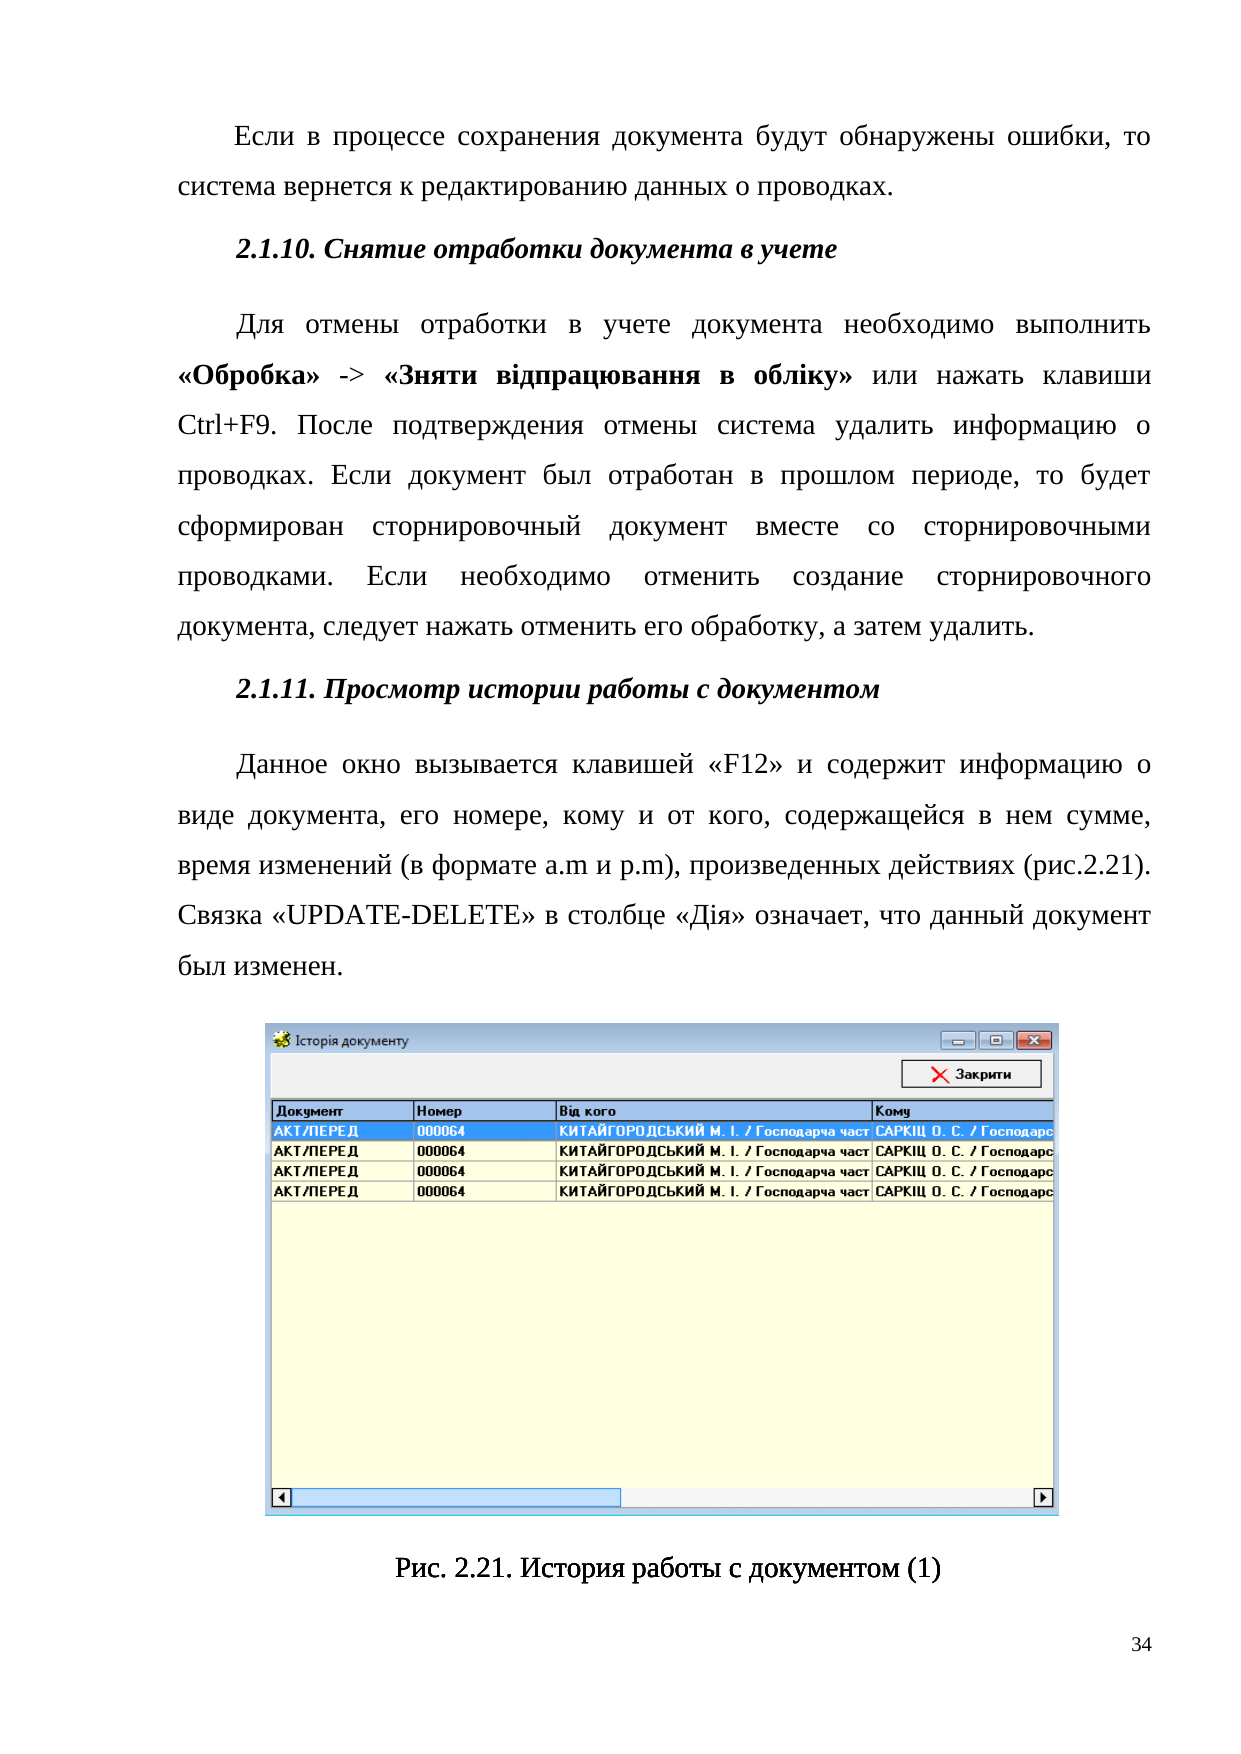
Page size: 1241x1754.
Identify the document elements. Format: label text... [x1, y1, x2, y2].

text Для отмены отработки в учете документа необходимо выполнить «Обробка» -> «Зняти відпрацювання в обліку» или нажать клавиши Ctrl+F9. После подтверждения отмены система удалить информацию о проводках. Если документ был отработан в прошлом периоде, то будет сформирован сторнировочный документ вместе со сторнировочными проводками. Если необходимо отменить создание сторнировочного документа, следует нажать отменить его обработку, а затем удалить. [177, 307, 1152, 642]
text Данное окно вызывается клавишей «F12» и содержит информацию о виде документа, его номере, кому и от кого, содержащейся в нем сумме, время изменений (в формате a.m и p.m), произведенных действиях (рис.2.21). Связка «UPDATE-DELETE» в столбце «Дія» означает, что данный документ был изменен. [177, 747, 1152, 981]
subtitle 2.1.11. Просмотр истории работы с документом [177, 671, 1152, 705]
text Если в процессе сохранения документа будут обнаружены ошибки, то система вернется к редактированию данных о проводках. [177, 118, 1152, 202]
picture [265, 1023, 1059, 1516]
subtitle 2.1.10. Снятие отработки документа в учете [177, 231, 1152, 265]
